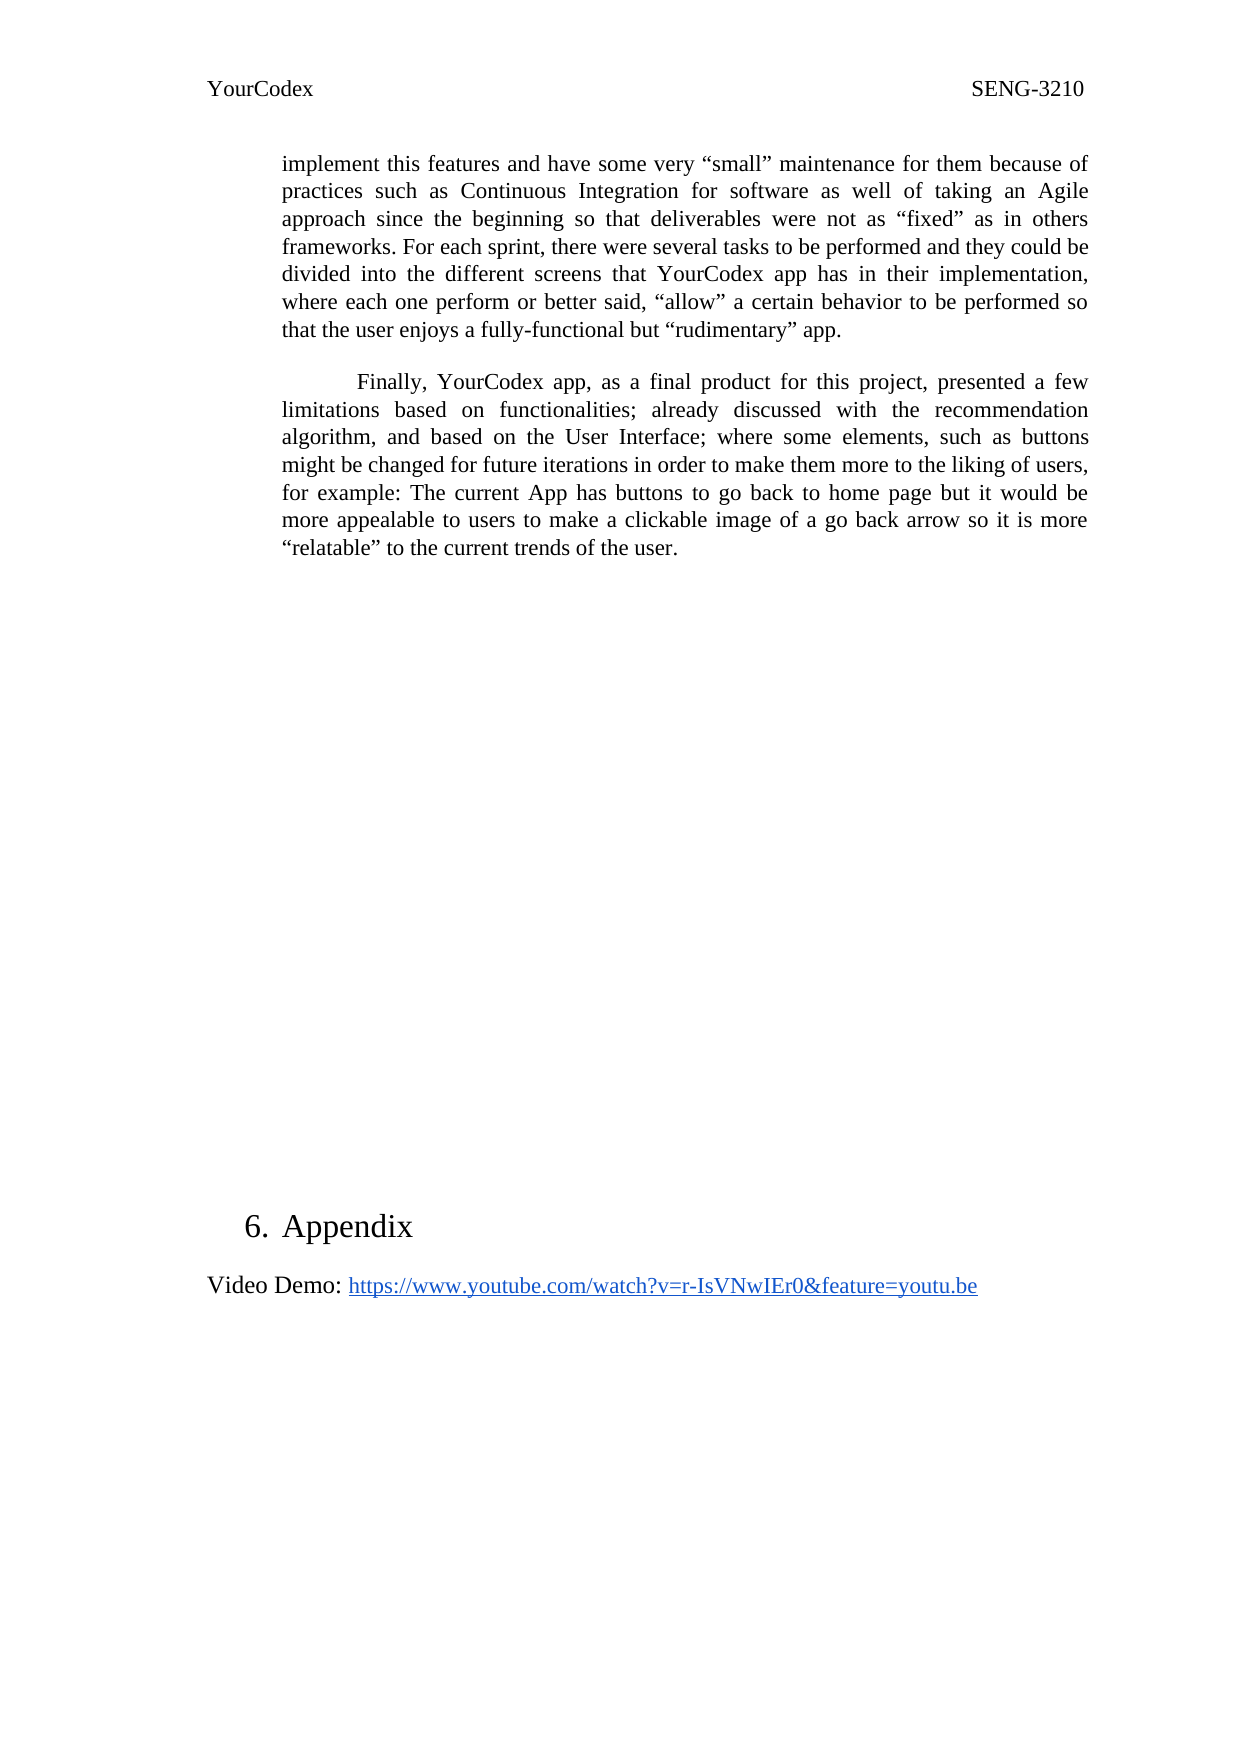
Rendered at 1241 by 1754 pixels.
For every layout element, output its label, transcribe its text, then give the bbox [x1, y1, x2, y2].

text Video Demo: https://www.youtube.com/watch?v=r-IsVNwIEr0&feature=youtu.be [207, 1270, 1090, 1298]
text Finally, YourCodex app, as a final product for this project, presented a few limitations based on functionalities; already discussed with the recommendation algorithm, and based on the User Interface; where some elements, such as buttons might be changed for future iterations in order to make them more to the liking of users, for example: The current App has buttons to go back to home page but it would be more appealable to users to make a clickable image of a go back arrow so it is more “relatable” to the current trends of the user. [282, 368, 1090, 560]
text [282, 150, 1090, 342]
subtitle Appendix [244, 1206, 1090, 1245]
